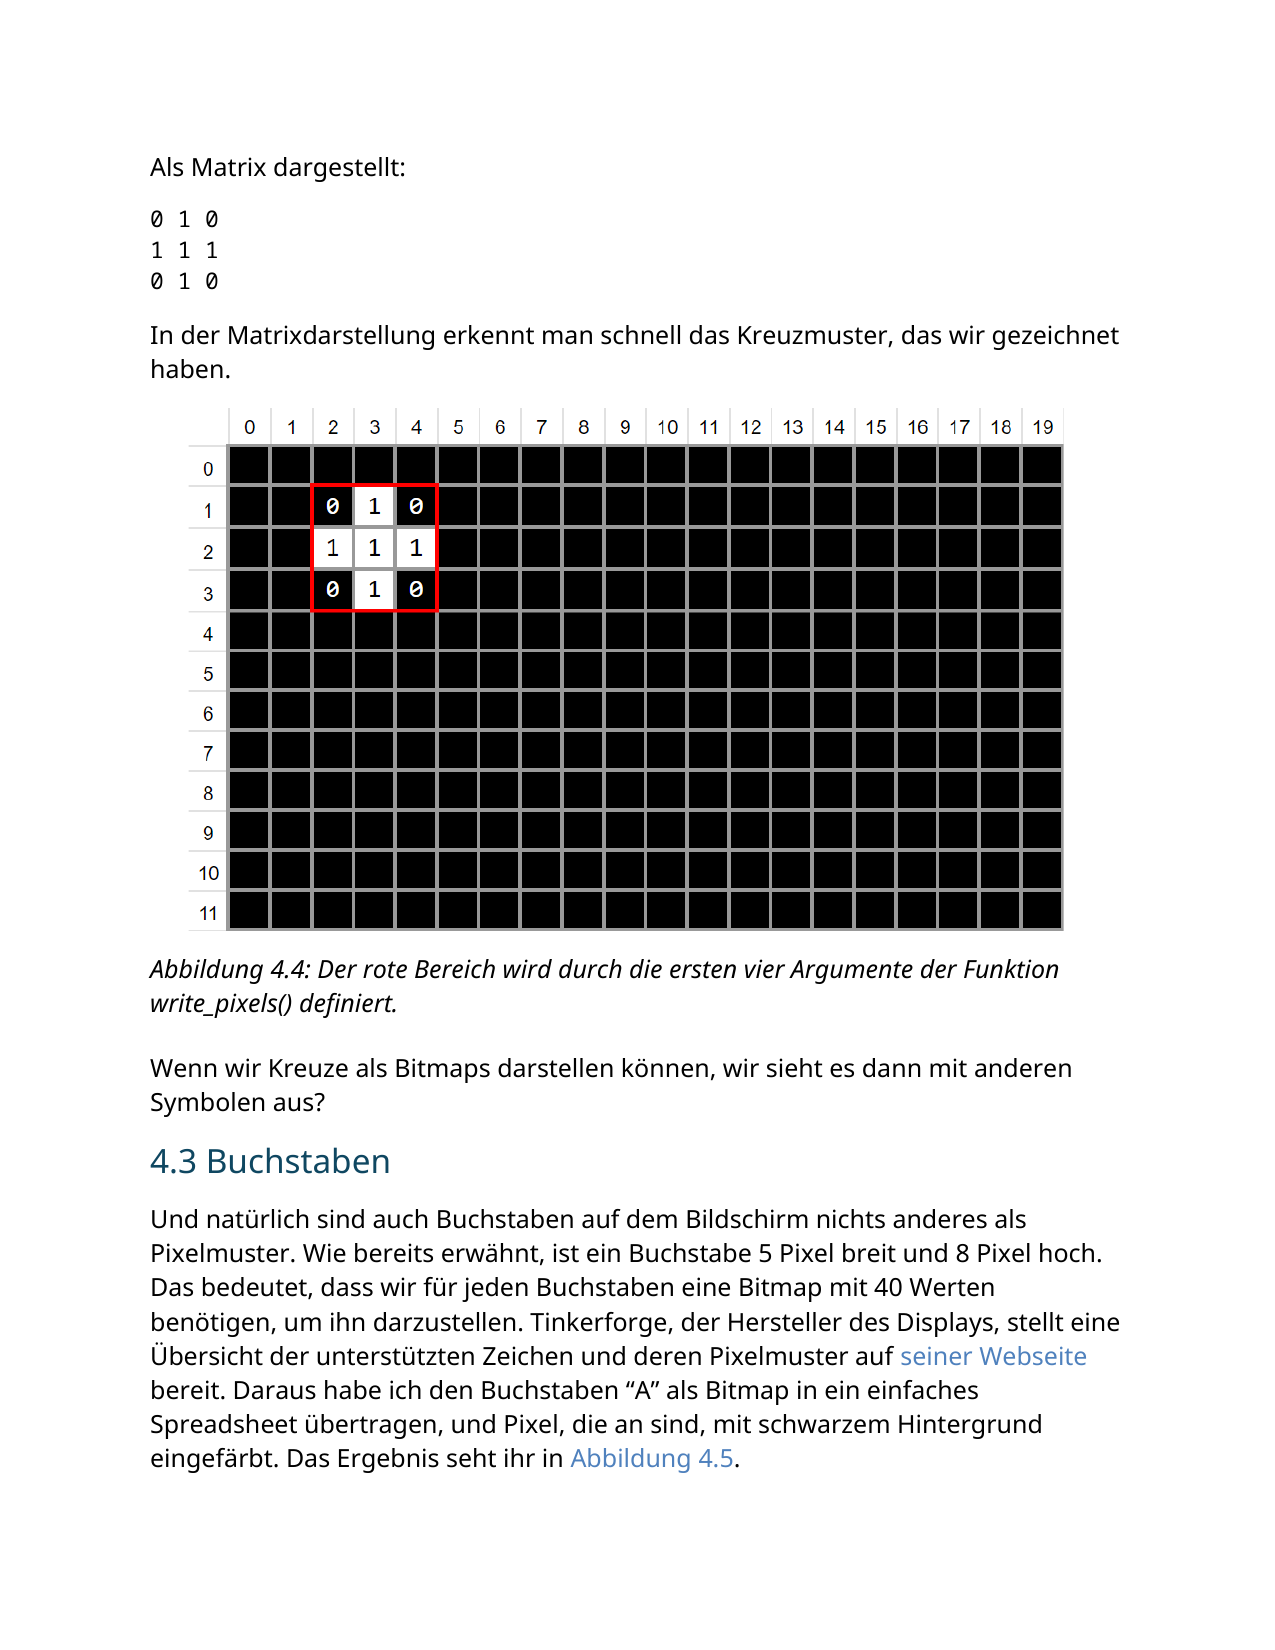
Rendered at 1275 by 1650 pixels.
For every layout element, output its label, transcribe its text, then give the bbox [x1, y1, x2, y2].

text Und natürlich sind auch Buchstaben auf dem Bildschirm nichts anderes als Pixelmuster. Wie bereits erwähnt, ist ein Buchstabe 5 Pixel breit und 8 Pixel hoch. Das bedeutet, dass wir für jeden Buchstaben eine Bitmap mit 40 Werten benötigen, um ihn darzustellen. Tinkerforge, der Hersteller des Displays, stellt eine Übersicht der unterstützten Zeichen und deren Pixelmuster auf seiner Webseite bereit. Daraus habe ich den Buchstaben “A” als Bitmap in ein einfaches Spreadsheet übertragen, und Pixel, die an sind, mit schwarzem Hintergrund eingefärbt. Das Ergebnis seht ihr in Abbildung 4.5. [150, 1202, 1125, 1474]
picture [188, 408, 1064, 931]
text 0 1 0 1 1 1 0 1 0 [150, 203, 1125, 297]
text Als Matrix dargestellt: [150, 150, 1125, 184]
text In der Matrixdarstellung erkennt man schnell das Kreuzmuster, das wir gezeichnet haben. [150, 317, 1125, 386]
table_header Abbildung 4.4: Der rote Bereich wird durch die ersten vier Argumente der Funktion write_pixels() definiert. [139, 404, 1114, 1032]
text Wenn wir Kreuze als Bitmaps darstellen können, wir sieht es dann mit anderen Symbolen aus? [150, 1051, 1125, 1119]
subtitle 4.3 Buchstaben [150, 1138, 1125, 1183]
